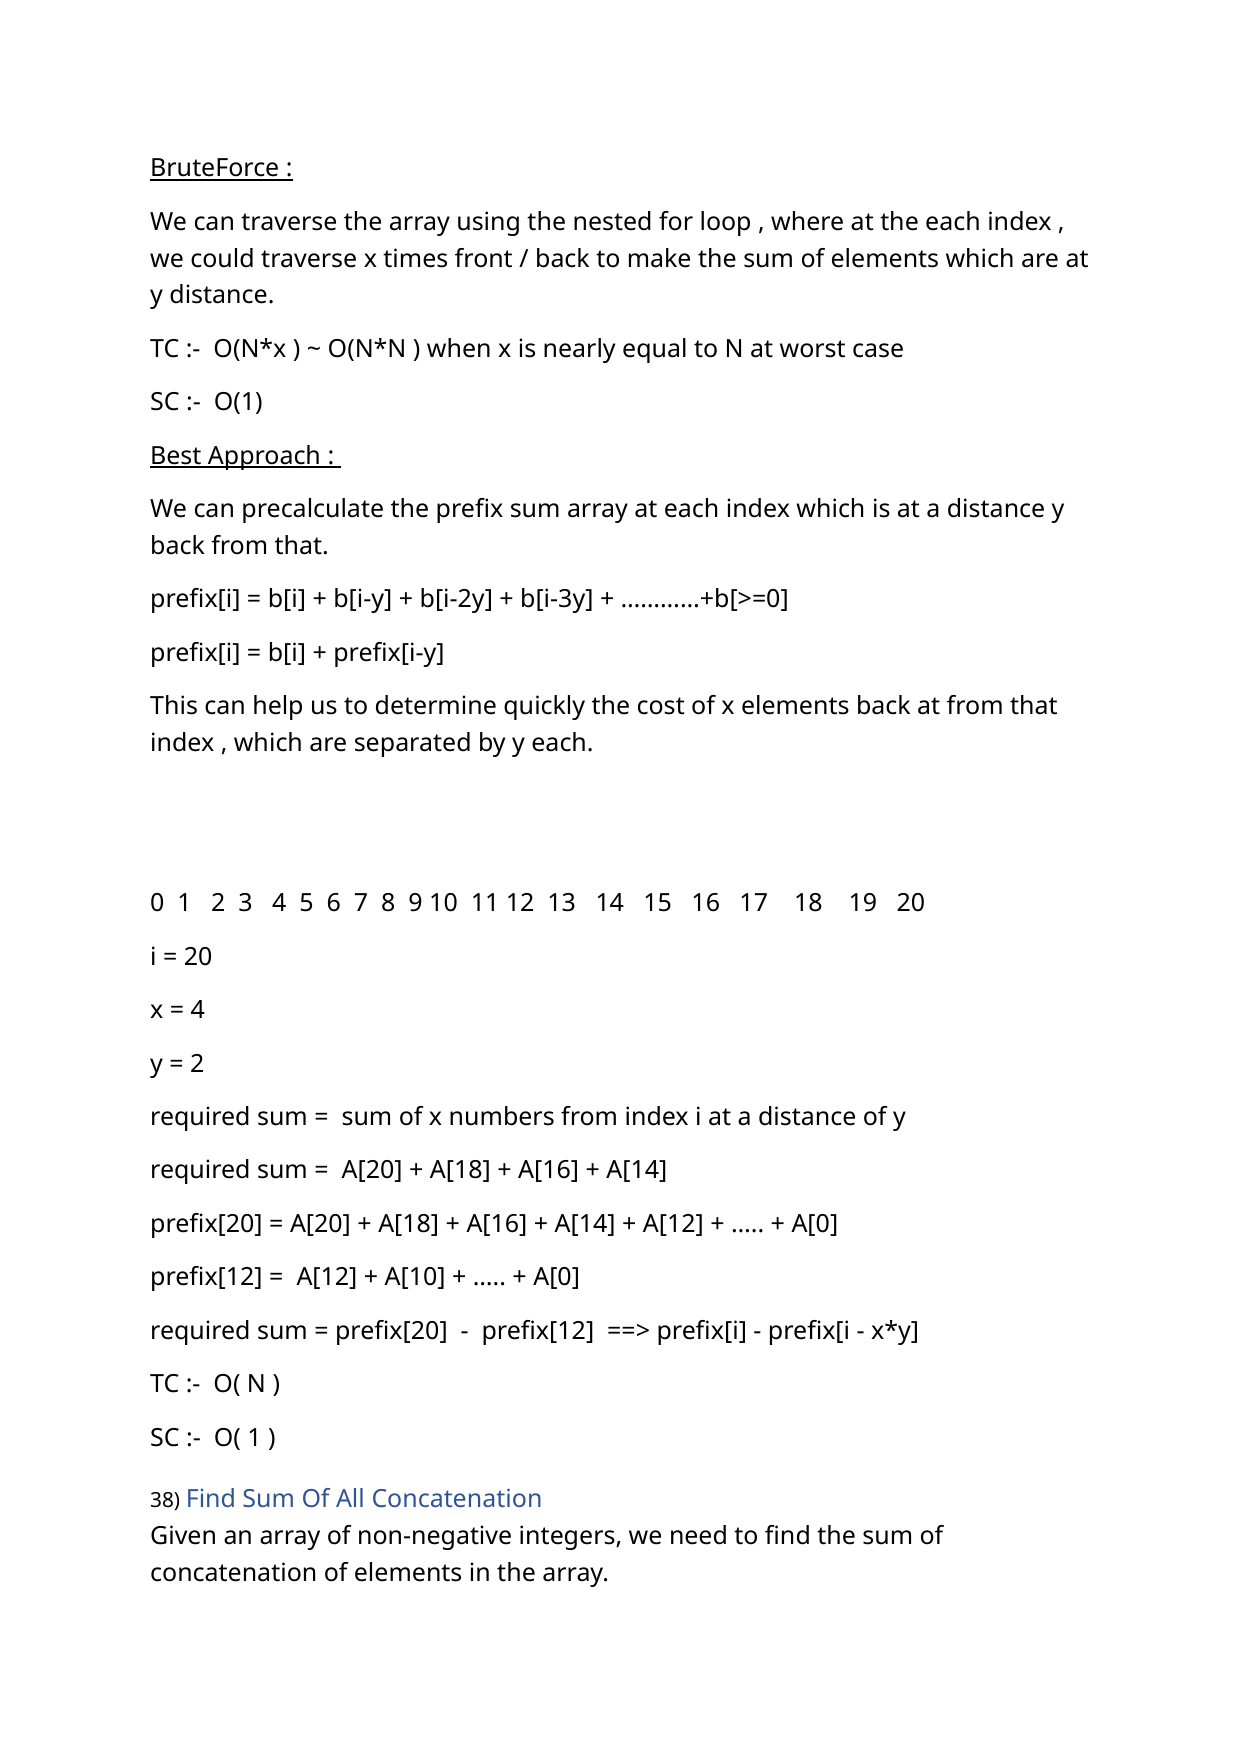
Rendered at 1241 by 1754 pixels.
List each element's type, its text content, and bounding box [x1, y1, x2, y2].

text prefix[i] = b[i] + prefix[i-y] [150, 634, 1090, 668]
text prefix[20] = A[20] + A[18] + A[16] + A[14] + A[12] + ….. + A[0] [150, 1206, 1090, 1239]
text TC :- O( N ) [150, 1366, 1090, 1400]
text SC :- O( 1 ) [150, 1419, 1090, 1453]
subtitle Find Sum Of All Concatenation [150, 1481, 1090, 1515]
text This can help us to determine quickly the cost of x elements back at from that index , which are separated by y each. [150, 688, 1090, 759]
text prefix[i] = b[i] + b[i-y] + b[i-2y] + b[i-3y] + …………+b[>=0] [150, 581, 1090, 615]
text i = 20 [150, 938, 1090, 972]
text BruteForce : [150, 150, 1090, 184]
text We can precalculate the prefix sum array at each index which is at a distance y back from that. [150, 491, 1090, 562]
text y = 2 [150, 1045, 1090, 1079]
text required sum = sum of x numbers from index i at a distance of y [150, 1099, 1090, 1133]
text Best Approach : [150, 437, 1090, 471]
text SC :- O(1) [150, 384, 1090, 418]
text required sum = A[20] + A[18] + A[16] + A[14] [150, 1152, 1090, 1186]
text 0 1 2 3 4 5 6 7 8 9 10 11 12 13 14 15 16 17 18 19 20 [150, 885, 1090, 919]
text x = 4 [150, 992, 1090, 1026]
text We can traverse the array using the nested for loop , where at the each index , we could traverse x times front / back to make the sum of elements which are at y distance. [150, 203, 1090, 311]
text Given an array of non-negative integers, we need to find the sum of concatenation of elements in the array. [150, 1518, 1090, 1589]
text required sum = prefix[20] - prefix[12] ==> prefix[i] - prefix[i - x*y] [150, 1312, 1090, 1346]
text TC :- O(N*x ) ~ O(N*N ) when x is nearly equal to N at worst case [150, 330, 1090, 364]
text prefix[12] = A[12] + A[10] + ….. + A[0] [150, 1259, 1090, 1293]
